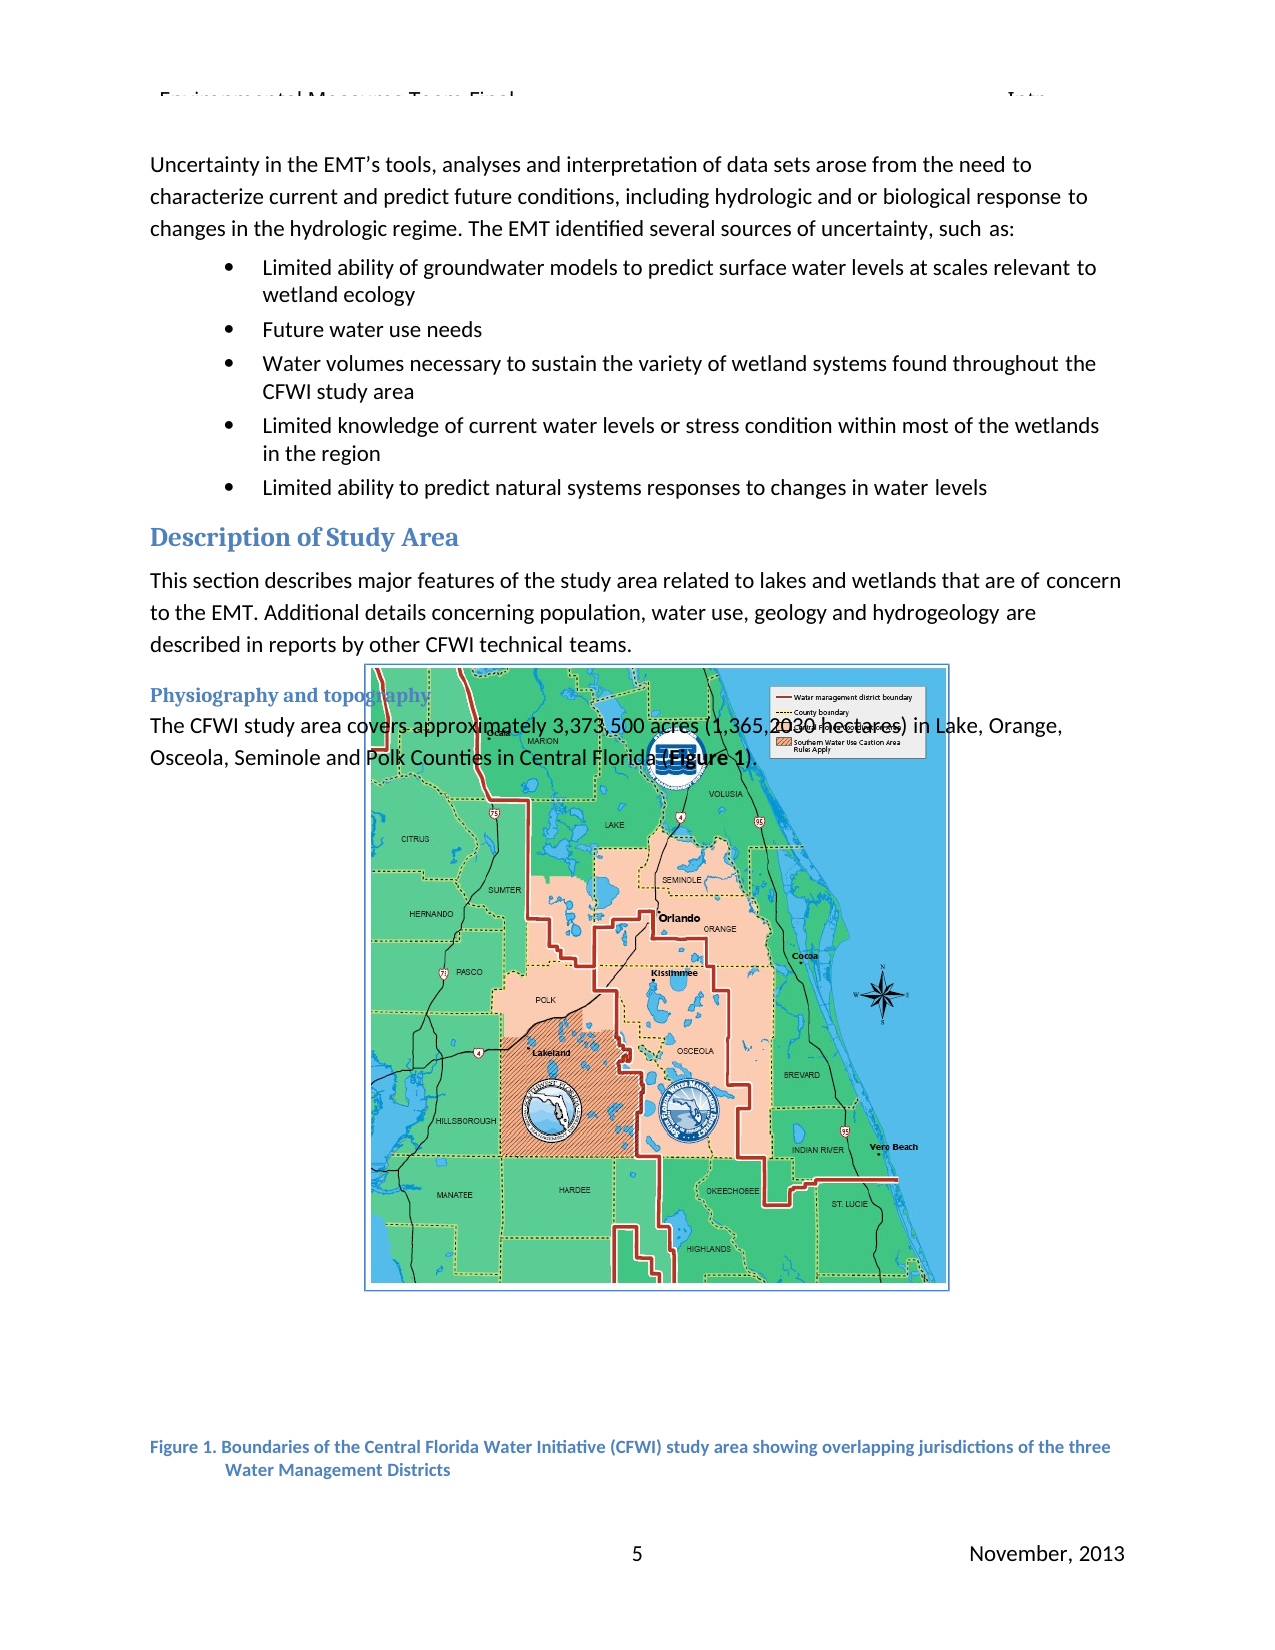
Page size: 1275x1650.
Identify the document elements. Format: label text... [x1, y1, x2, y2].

text Uncertainty in the EMT’s tools, analyses and interpretation of data sets arose from the need to characterize current and predict future conditions, including hydrologic and or biological response to changes in the hydrologic regime. The EMT identified several sources of uncertainty, such as: [150, 150, 1137, 242]
picture [366, 707, 948, 711]
list Limited knowledge of current water levels or stress condition within most of the wetlands in the region [225, 411, 1121, 467]
text Physiography and topography [150, 683, 1137, 707]
picture [366, 771, 948, 1290]
picture [366, 665, 948, 683]
subtitle Description of Study Area [150, 522, 1137, 553]
text This section describes major features of the study area related to lakes and wetlands that are of concern to the EMT. Additional details concerning population, water use, geology and hydrogeology are described in reports by other CFWI technical teams. [150, 566, 1122, 658]
list Limited ability to predict natural systems responses to changes in water levels [225, 473, 1137, 502]
text Figure 1. Boundaries of the Central Florida Water Initiative (CFWI) study area showing overlapping jurisdictions of the three Water Management Districts [150, 1436, 1137, 1482]
text The CFWI study area covers approximately 3,373,500 acres (1,365,2030 hectares) in Lake, Orange, Osceola, Seminole and Polk Counties in Central Florida (Figure 1). [150, 711, 1124, 771]
list Water volumes necessary to sustain the variety of wetland systems found throughout the CFWI study area [225, 349, 1096, 405]
list Limited ability of groundwater models to predict surface water levels at scales relevant to wetland ecology [225, 253, 1102, 309]
text 5 November, 2013 [632, 1539, 1137, 1568]
list Future water use needs [225, 315, 1137, 343]
